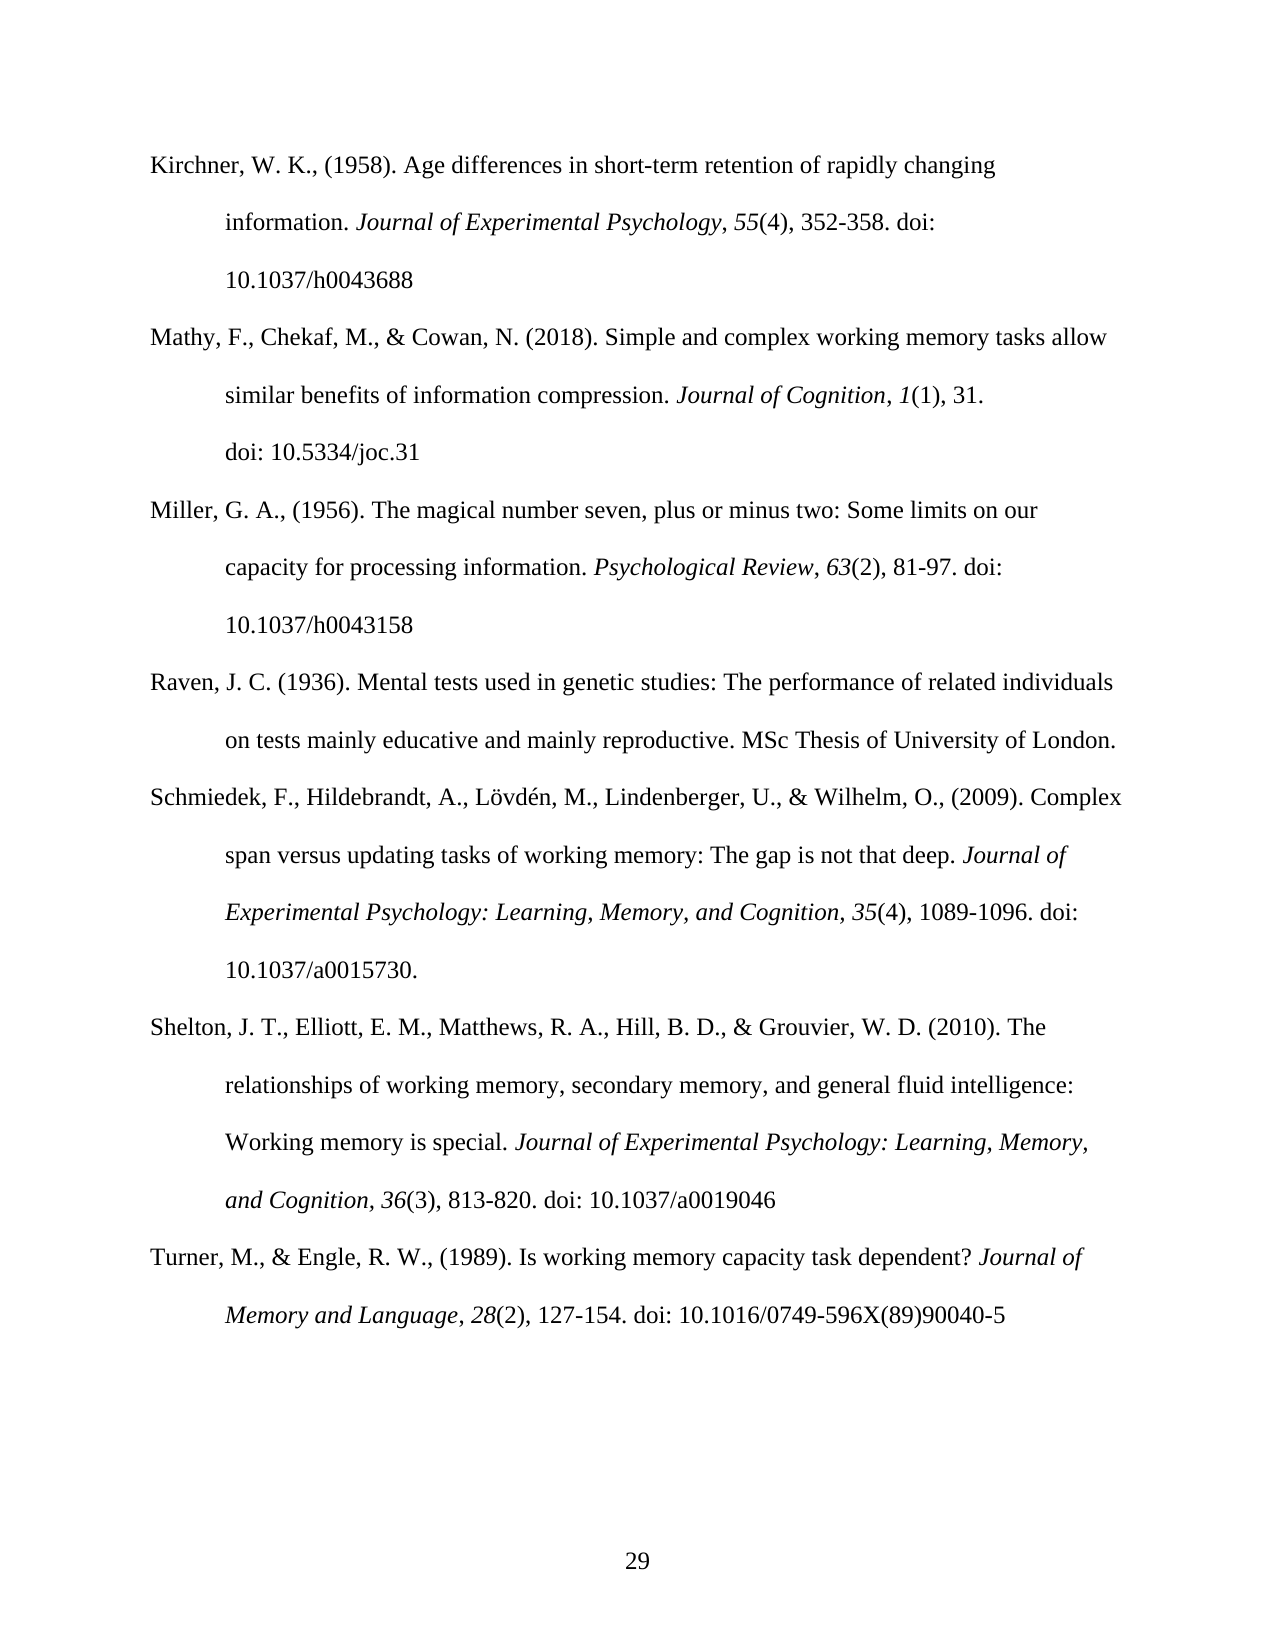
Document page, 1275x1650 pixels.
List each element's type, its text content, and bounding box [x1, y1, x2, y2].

text Raven, J. C. (1936). Mental tests used in genetic studies: The performance of related individuals on tests mainly educative and mainly reproductive. MSc Thesis of University of London. [150, 667, 1125, 754]
text Schmiedek, F., Hildebrandt, A., Lövdén, M., Lindenberger, U., & Wilhelm, O., (2009). Complex span versus updating tasks of working memory: The gap is not that deep. Journal of Experimental Psychology: Learning, Memory, and Cognition, 35(4), 1089-1096. doi: 10.1037/a0015730. [150, 782, 1125, 984]
text Turner, M., & Engle, R. W., (1989). Is working memory capacity task dependent? Journal of Memory and Language, 28(2), 127-154. doi: 10.1016/0749-596X(89)90040-5 [150, 1242, 1125, 1329]
text Miller, G. A., (1956). The magical number seven, plus or minus two: Some limits on our capacity for processing information. Psychological Review, 63(2), 81-97. doi: 10.1037/h0043158 [150, 495, 1125, 639]
text Shelton, J. T., Elliott, E. M., Matthews, R. A., Hill, B. D., & Grouvier, W. D. (2010). The relationships of working memory, secondary memory, and general fluid intelligence: Working memory is special. Journal of Experimental Psychology: Learning, Memory, and Cognition, 36(3), 813-820. doi: 10.1037/a0019046 [150, 1012, 1125, 1214]
text Kirchner, W. K., (1958). Age differences in short-term retention of rapidly changing information. Journal of Experimental Psychology, 55(4), 352-358. doi: 10.1037/h0043688 [150, 150, 1125, 294]
text Mathy, F., Chekaf, M., & Cowan, N. (2018). Simple and complex working memory tasks allow similar benefits of information compression. Journal of Cognition, 1(1), 31. doi: 10.5334/joc.31 [150, 322, 1125, 466]
